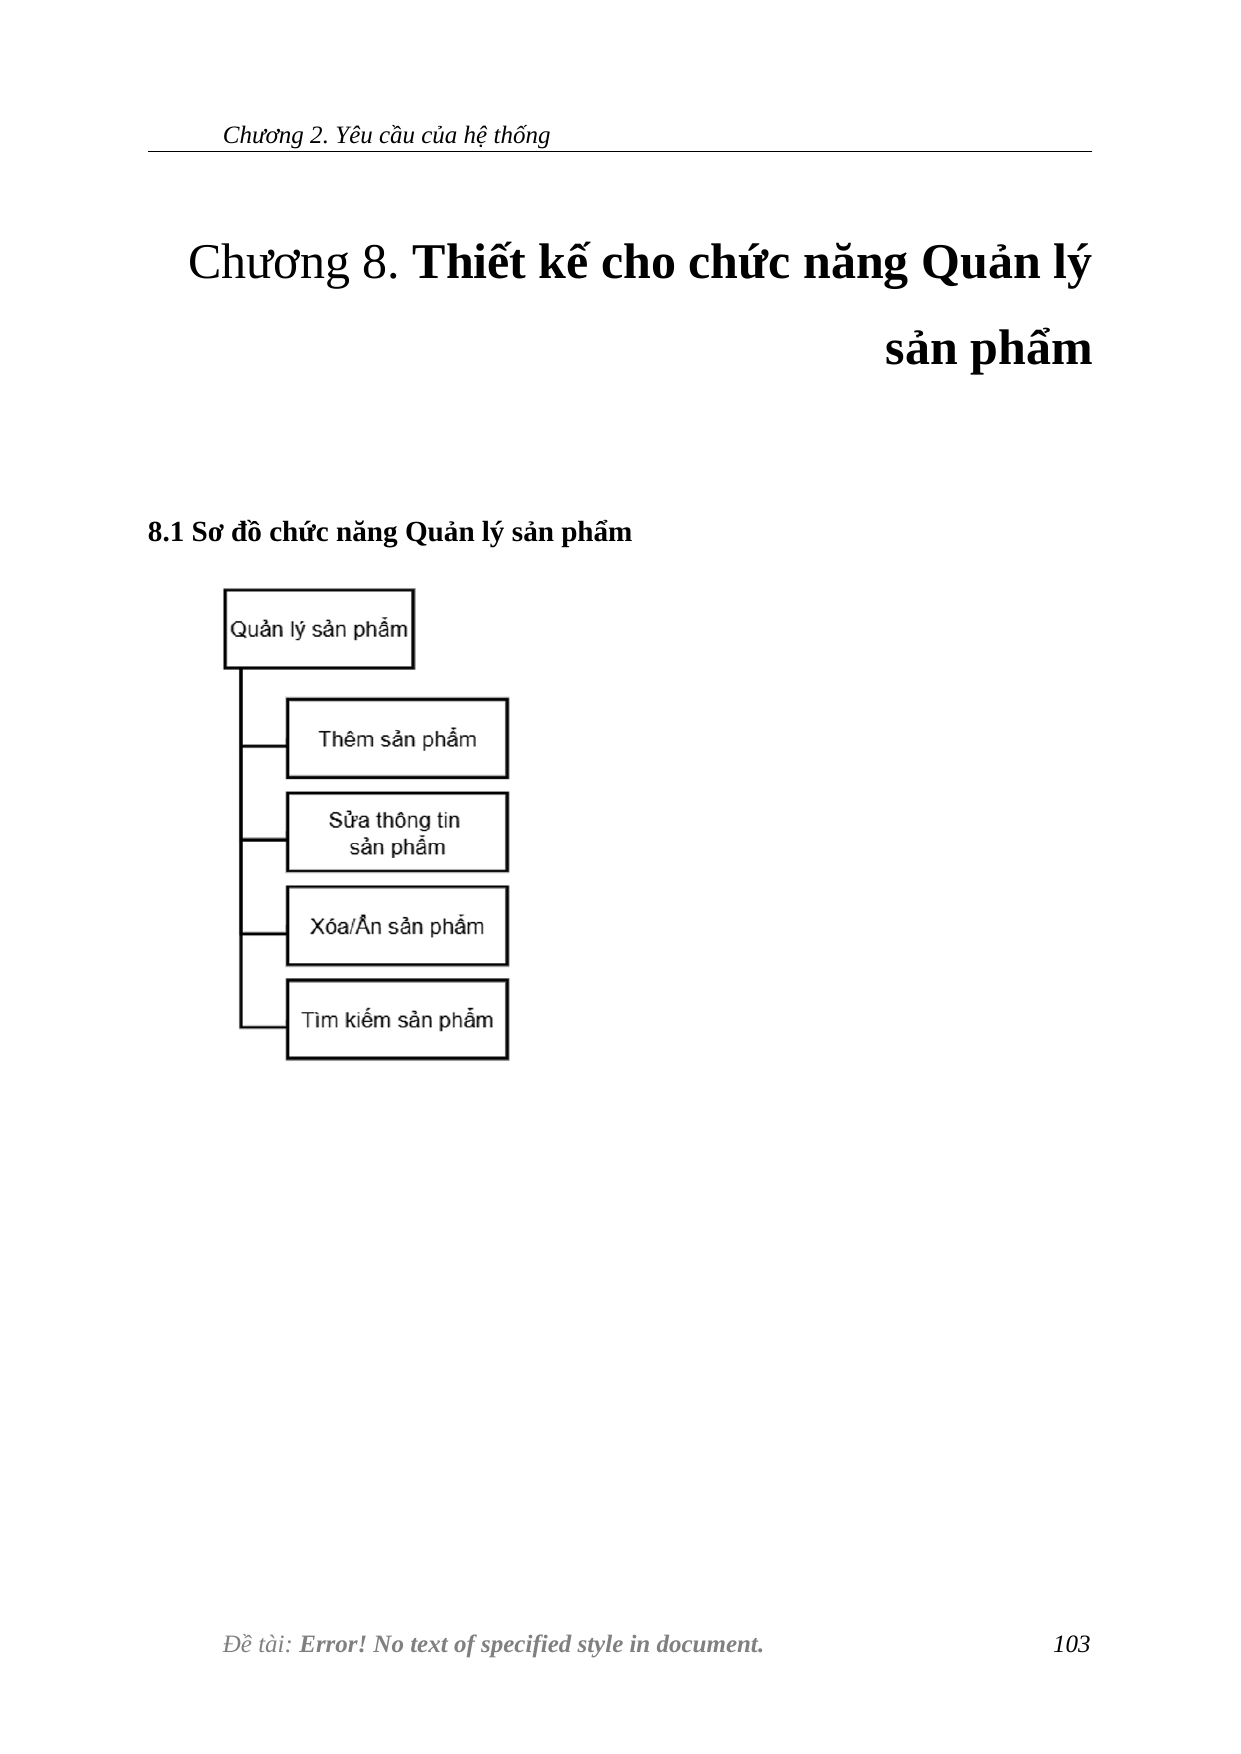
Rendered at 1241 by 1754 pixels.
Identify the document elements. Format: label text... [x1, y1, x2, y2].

subtitle Thiết kế cho chức năng Quản lý sản phẩm [148, 232, 1092, 376]
subtitle Sơ đồ chức năng Quản lý sản phẩm [148, 504, 1092, 550]
picture [206, 575, 526, 1091]
